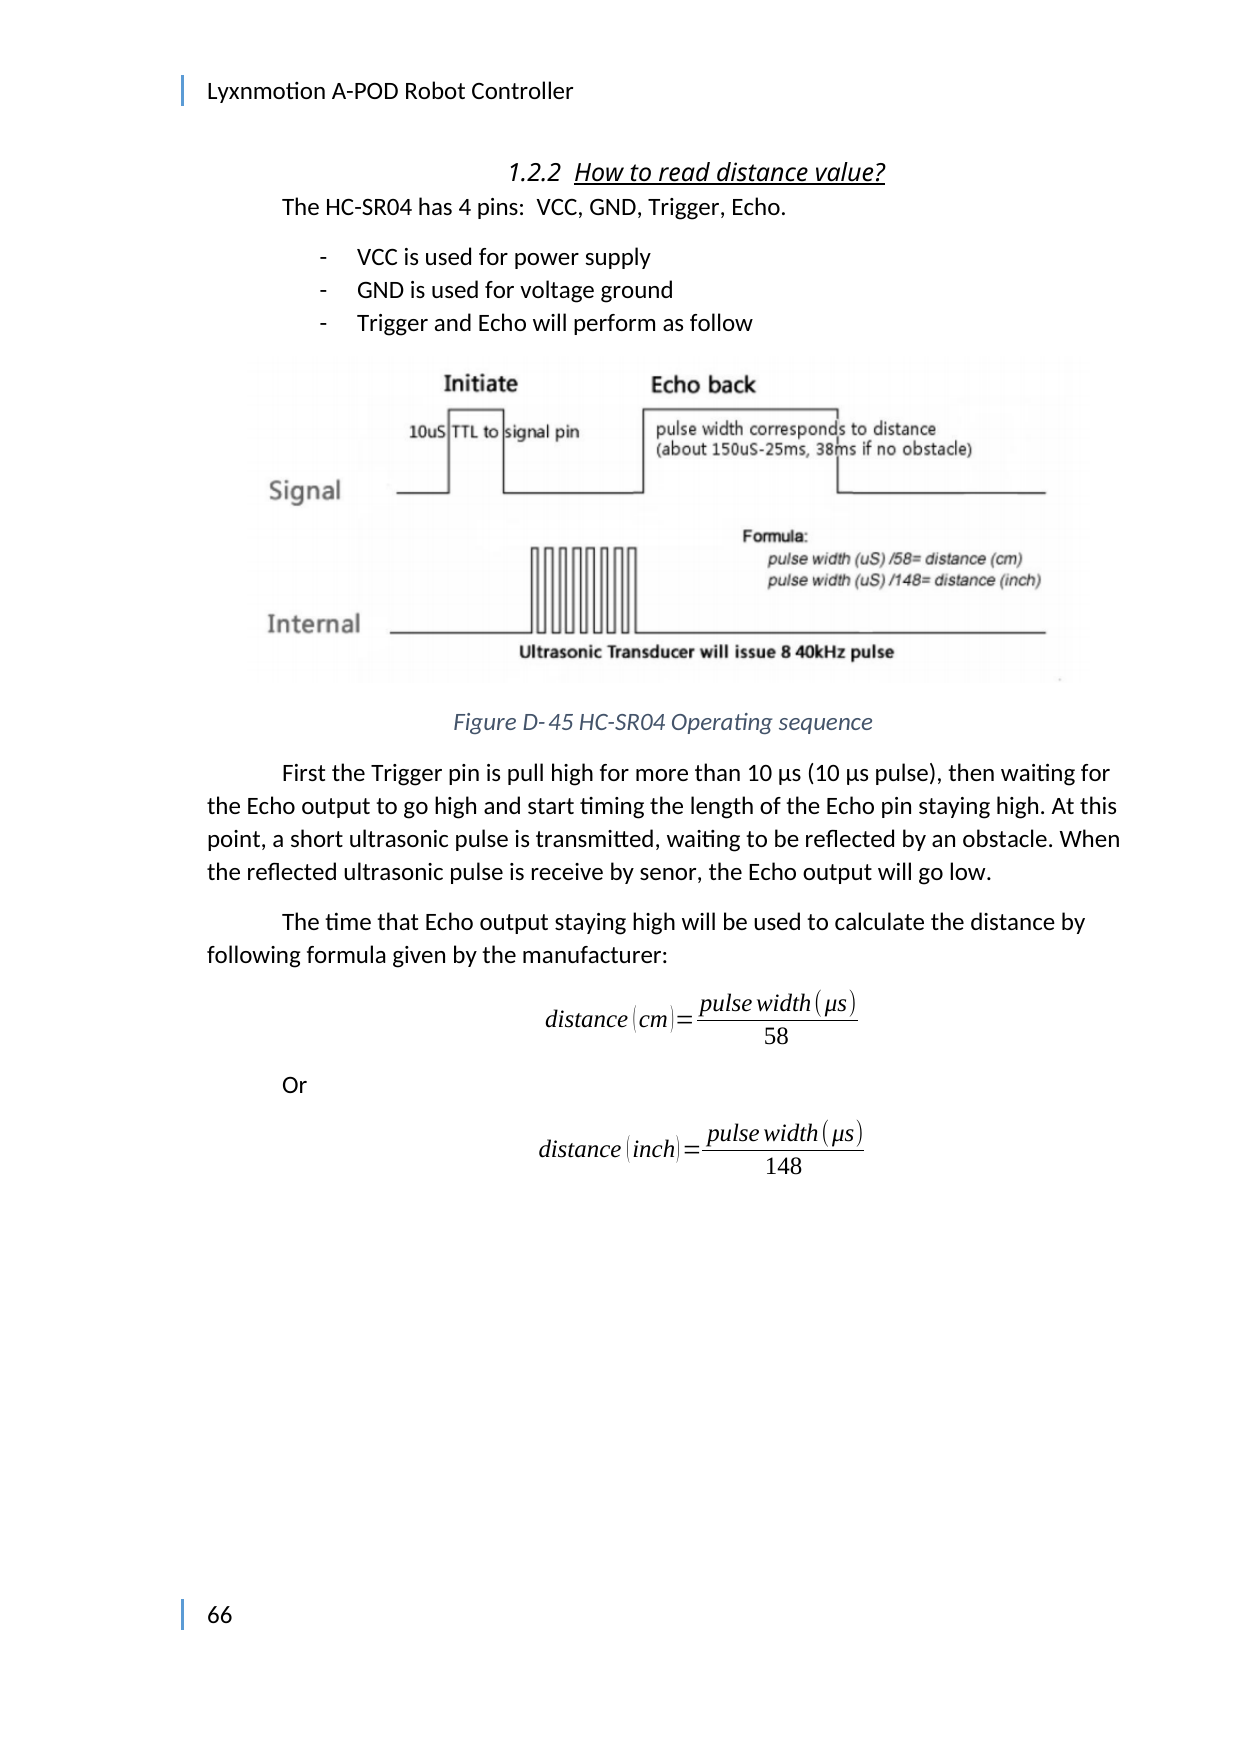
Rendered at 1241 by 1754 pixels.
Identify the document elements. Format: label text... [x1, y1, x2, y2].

text First the Trigger pin is pull high for more than 10 µs (10 µs pulse), then waiting for the Echo output to go high and start timing the length of the Echo pin staying high. At this point, a short ultrasonic pulse is transmitted, waiting to be reflected by an obstacle. When the reflected ultrasonic pulse is receive by senor, the Echo output will go low. [207, 758, 1122, 887]
text The time that Echo output staying high will be used to calculate the distance by following formula given by the manufacturer: [207, 906, 1122, 969]
text The HC-SR04 has 4 pins: VCC, GND, Trigger, Echo. [207, 191, 1122, 222]
text Figure - HC-SR04 Operating sequence [207, 706, 1122, 737]
subtitle How to read distance value? [507, 155, 1122, 189]
picture [206, 356, 1123, 688]
list Trigger and Echo will perform as follow [319, 307, 1122, 337]
text Or [207, 1069, 1122, 1099]
list GND is used for voltage ground [319, 274, 1122, 304]
list VCC is used for power supply [319, 241, 1122, 272]
